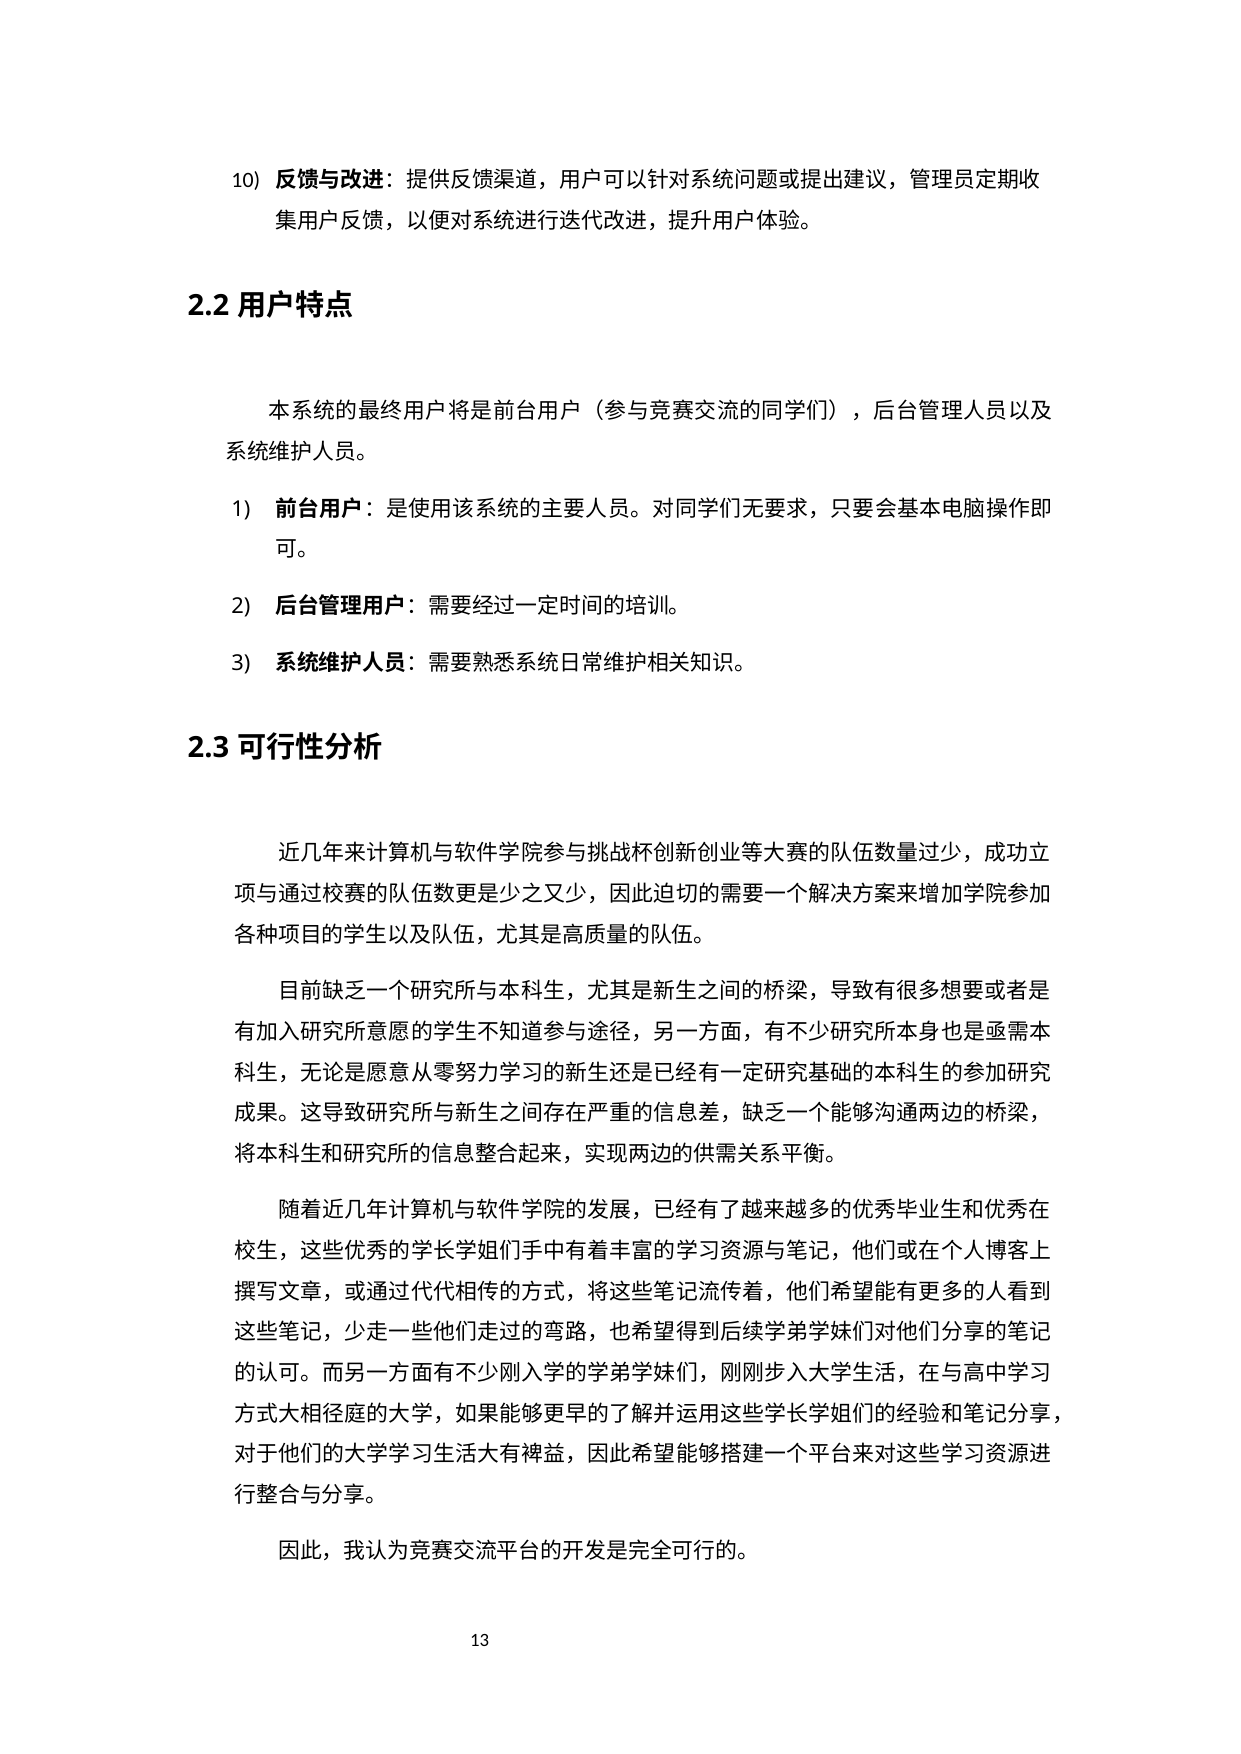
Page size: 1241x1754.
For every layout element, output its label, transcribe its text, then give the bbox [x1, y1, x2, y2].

subtitle 2.3 可行性分析 [187, 712, 1053, 777]
list 反馈与改进：提供反馈渠道，用户可以针对系统问题或提出建议，管理员定期收集用户反馈，以便对系统进行迭代改进，提升用户体验。 [231, 162, 1053, 235]
list 后台管理用户：需要经过一定时间的培训。 [231, 588, 1053, 620]
subtitle 2.2 用户特点 [187, 270, 1053, 335]
text 随着近几年计算机与软件学院的发展，已经有了越来越多的优秀毕业生和优秀在校生，这些优秀的学长学姐们手中有着丰富的学习资源与笔记，他们或在个人博客上撰写文章，或通过代代相传的方式，将这些笔记流传着，他们希望能有更多的人看到这些笔记，少走一些他们走过的弯路，也希望得到后续学弟学妹们对他们分享的笔记的认可。而另一方面有不少刚入学的学弟学妹们，刚刚步入大学生活，在与高中学习方式大相径庭的大学，如果能够更早的了解并运用这些学长学姐们的经验和笔记分享，对于他们的大学学习生活大有裨益，因此希望能够搭建一个平台来对这些学习资源进行整合与分享。 [234, 1192, 1053, 1509]
list 前台用户：是使用该系统的主要人员。对同学们无要求，只要会基本电脑操作即可。 [231, 490, 1053, 563]
text 目前缺乏一个研究所与本科生，尤其是新生之间的桥梁，导致有很多想要或者是有加入研究所意愿的学生不知道参与途径，另一方面，有不少研究所本身也是亟需本科生，无论是愿意从零努力学习的新生还是已经有一定研究基础的本科生的参加研究成果。这导致研究所与新生之间存在严重的信息差，缺乏一个能够沟通两边的桥梁，将本科生和研究所的信息整合起来，实现两边的供需关系平衡。 [234, 973, 1053, 1168]
text 因此，我认为竞赛交流平台的开发是完全可行的。 [234, 1533, 1053, 1566]
text 近几年来计算机与软件学院参与挑战杯创新创业等大赛的队伍数量过少，成功立项与通过校赛的队伍数更是少之又少，因此迫切的需要一个解决方案来增加学院参加各种项目的学生以及队伍，尤其是高质量的队伍。 [234, 835, 1053, 949]
text 本系统的最终用户将是前台用户（参与竞赛交流的同学们），后台管理人员以及系统维护人员。 [225, 393, 1053, 466]
list 系统维护人员：需要熟悉系统日常维护相关知识。 [231, 644, 1053, 677]
